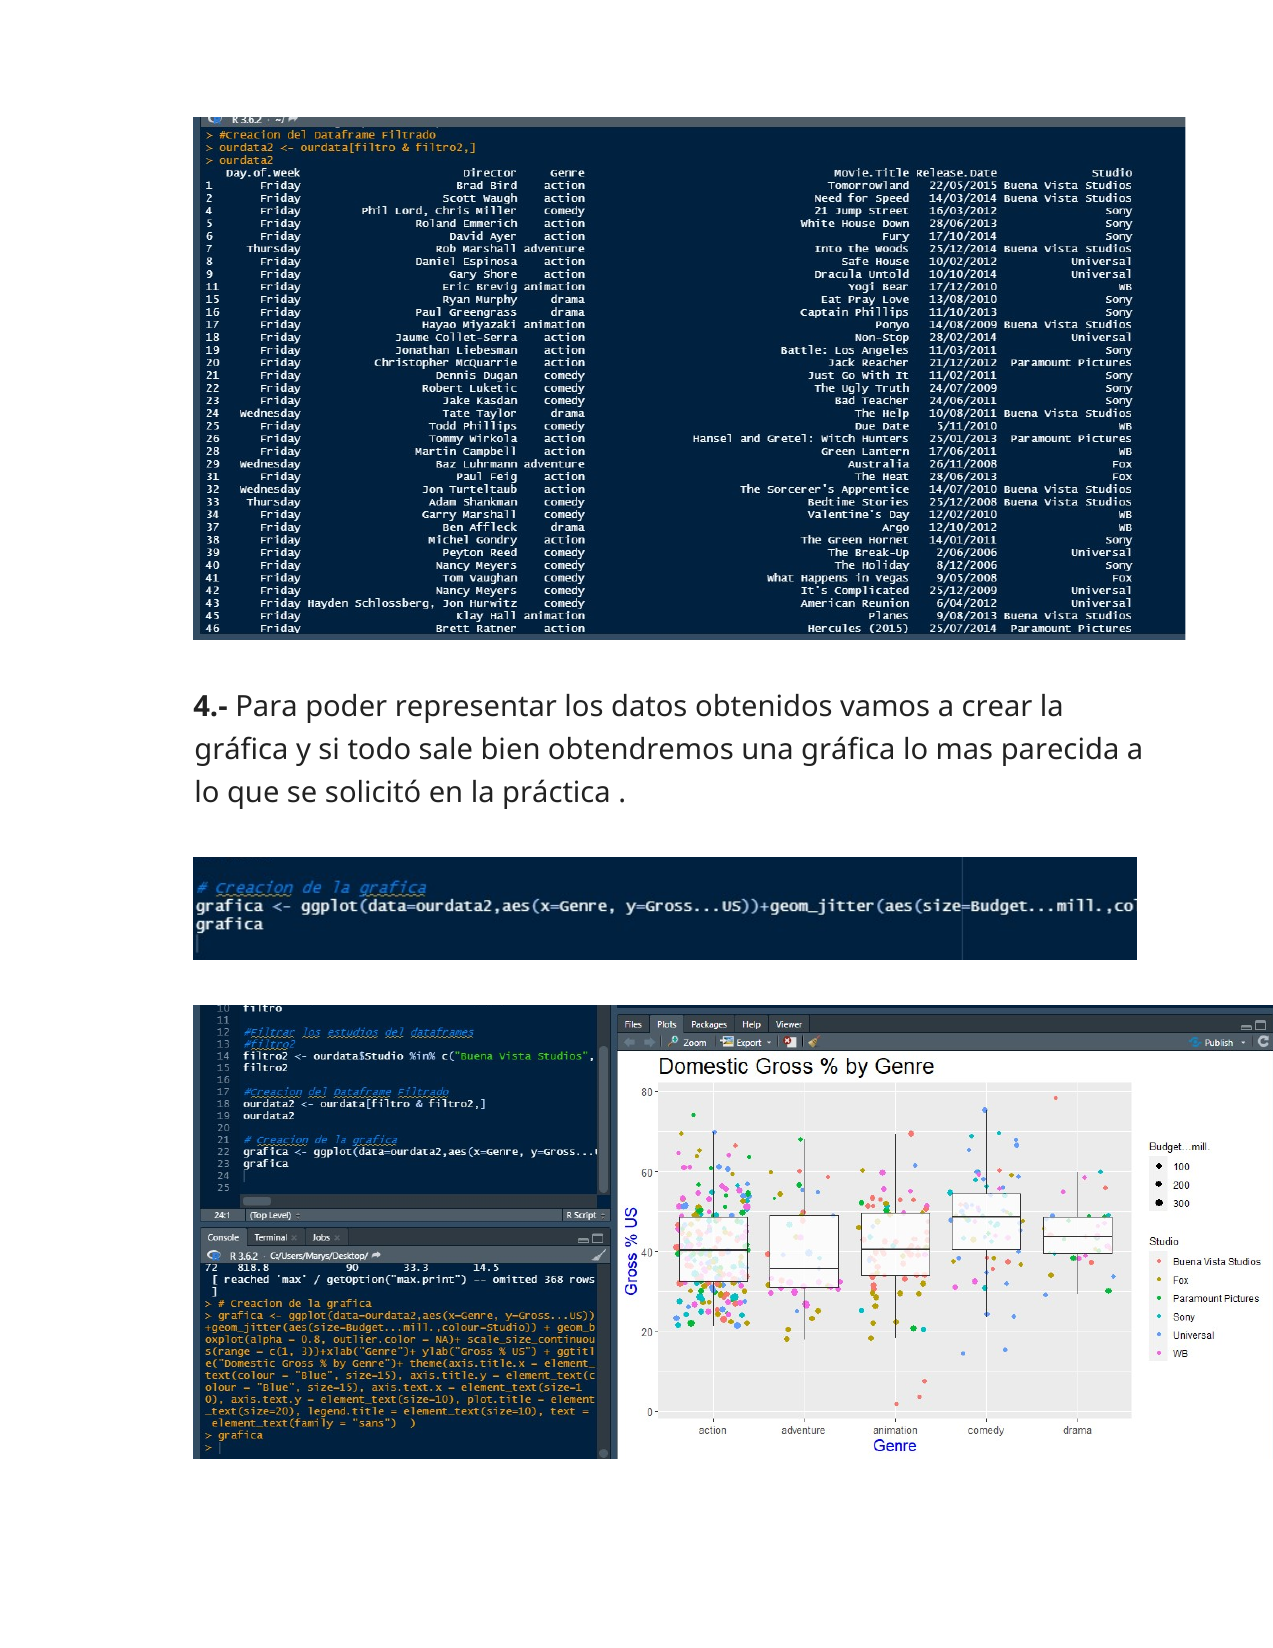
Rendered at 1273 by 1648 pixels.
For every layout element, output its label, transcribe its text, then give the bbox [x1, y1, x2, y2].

text 4.- Para poder representar los datos obtenidos vamos a crear la gráfica y si todo sale bien obtendremos una gráfica lo mas parecida a lo que se solicitó en la práctica . [193, 685, 1154, 811]
picture [193, 1005, 1273, 1459]
picture [193, 117, 1186, 640]
picture [193, 857, 1137, 960]
